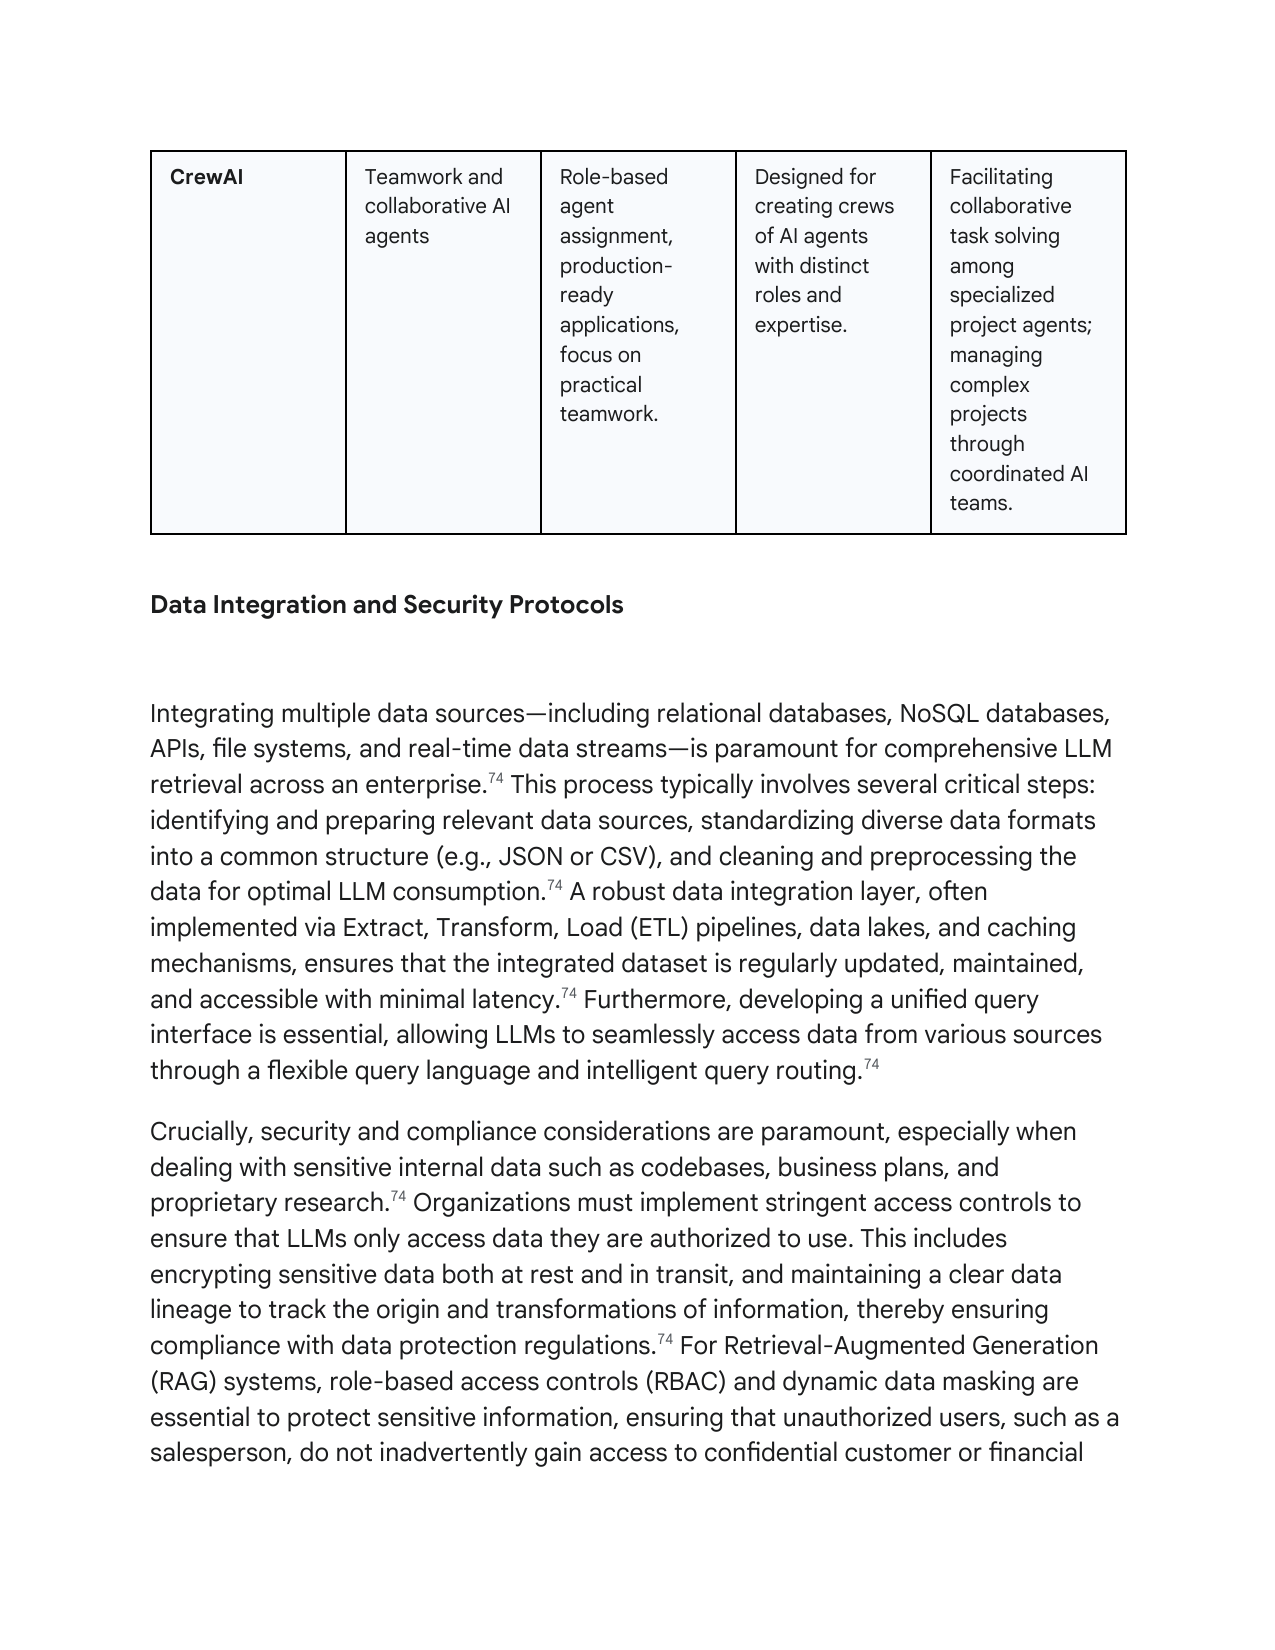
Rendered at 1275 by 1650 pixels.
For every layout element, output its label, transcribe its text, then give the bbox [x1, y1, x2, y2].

table_cell Facilitating collaborative task solving among specialized project agents; managing complex projects through coordinated AI teams. [932, 152, 1125, 533]
table_cell Teamwork and collaborative AI agents [347, 152, 540, 533]
text Integrating multiple data sources—including relational databases, NoSQL databases, APIs, file systems, and real-time data streams—is paramount for comprehensive LLM retrieval across an enterprise.74 This process typically involves several critical steps: identifying and preparing relevant data sources, standardizing diverse data formats into a common structure (e.g., JSON or CSV), and cleaning and preprocessing the data for optimal LLM consumption.74 A robust data integration layer, often implemented via Extract, Transform, Load (ETL) pipelines, data lakes, and caching mechanisms, ensures that the integrated dataset is regularly updated, maintained, and accessible with minimal latency.74 Furthermore, developing a unified query interface is essential, allowing LLMs to seamlessly access data from various sources through a flexible query language and intelligent query routing.74 [150, 698, 1125, 1087]
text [150, 1116, 1125, 1469]
subtitle Data Integration and Security Protocols [150, 589, 1125, 620]
table_cell CrewAI [152, 152, 345, 533]
table_cell Role-based agent assignment, production-ready applications, focus on practical teamwork. [542, 152, 735, 533]
table_cell Designed for creating crews of AI agents with distinct roles and expertise. [737, 152, 930, 533]
